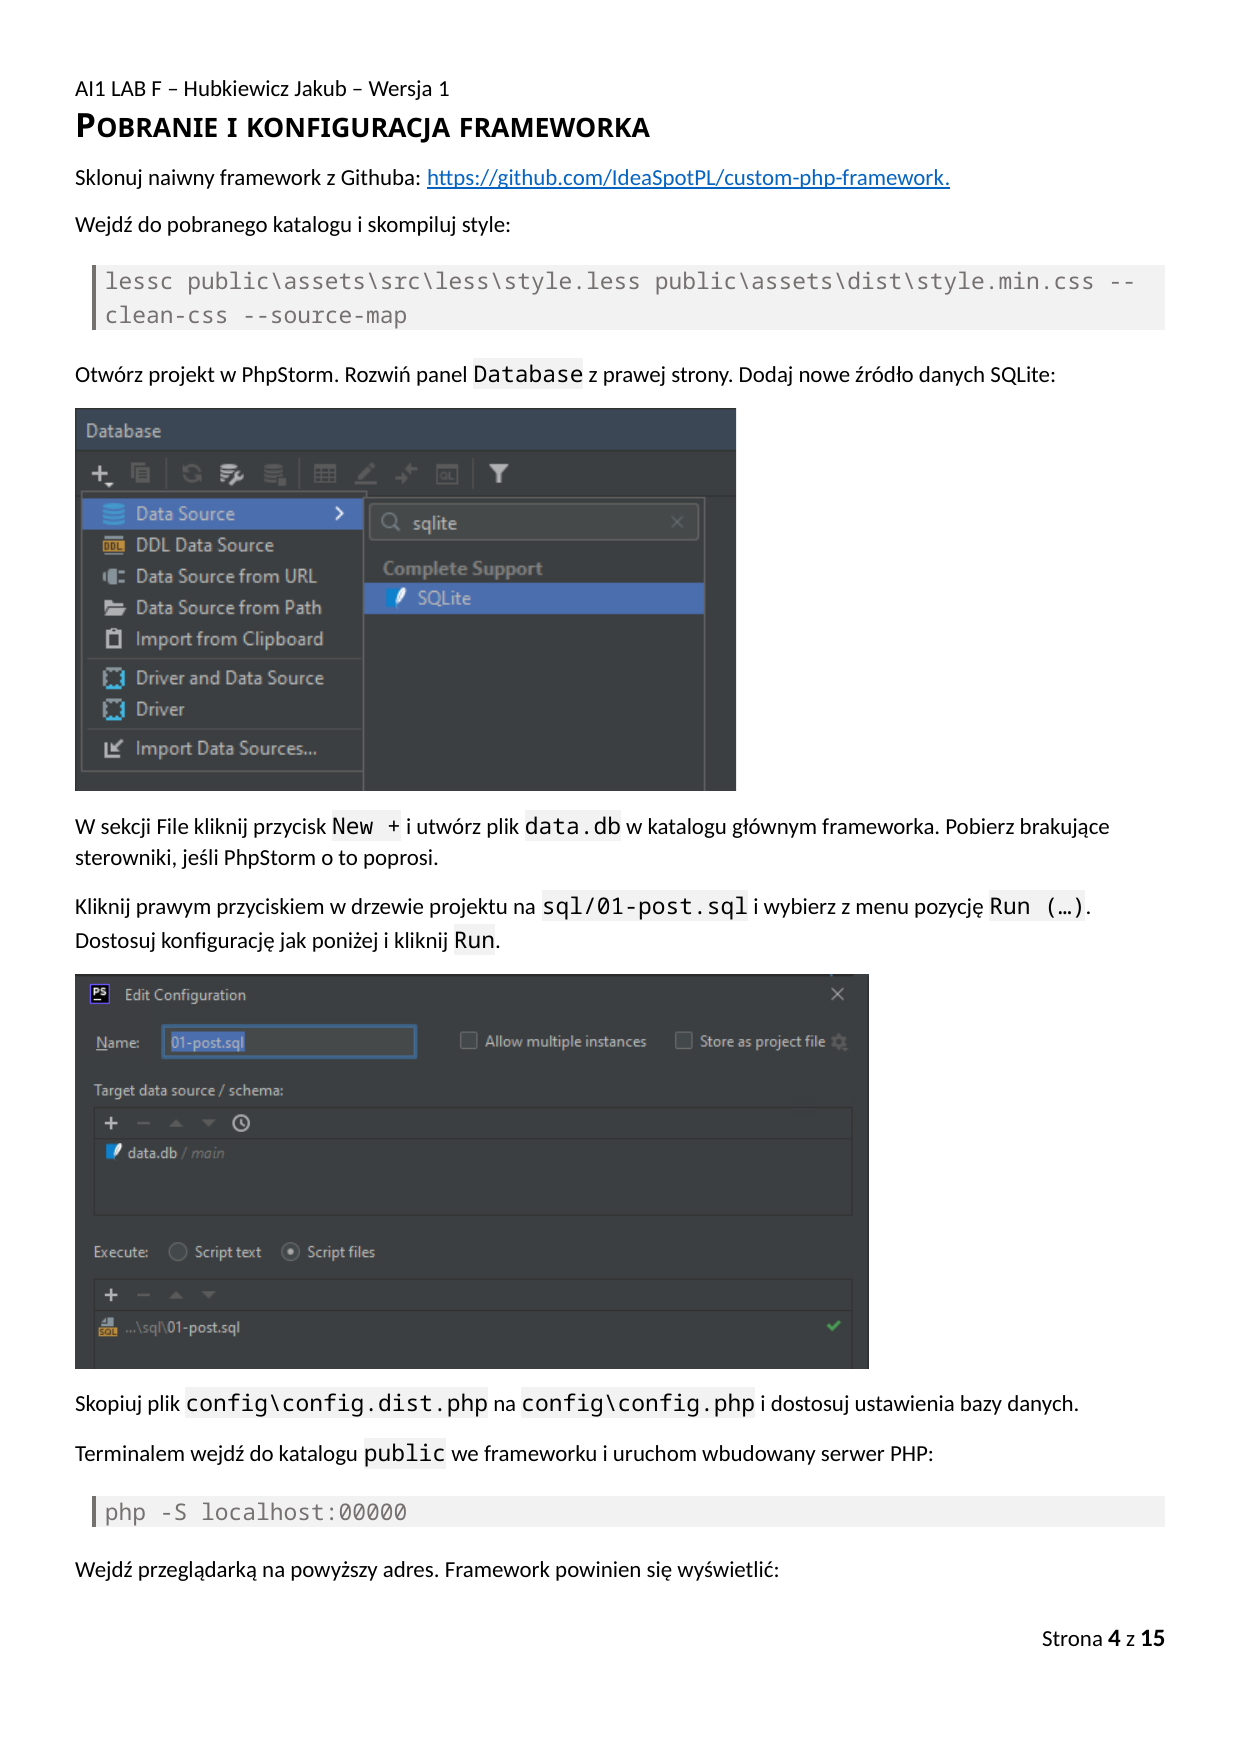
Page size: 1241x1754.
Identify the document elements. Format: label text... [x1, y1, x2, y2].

text Kliknij prawym przyciskiem w drzewie projektu na sql/01-post.sql i wybierz z menu pozycję Run (…). Dostosuj konfigurację jak poniżej i kliknij Run. [75, 890, 1165, 955]
text Otwórz projekt w PhpStorm. Rozwiń panel Database z prawej strony. Dodaj nowe źródło danych SQLite: [583, 358, 1165, 389]
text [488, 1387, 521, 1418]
text Skopiuj plik config\config.dist.php na config\config.php i dostosuj ustawienia bazy danych. [755, 1387, 1165, 1418]
picture [75, 408, 737, 791]
text Wejdź przeglądarką na powyższy adres. Framework powinien się wyświetlić: [75, 1555, 1165, 1583]
text Wejdź do pobranego katalogu i skompiluj style: [75, 210, 1165, 238]
subtitle Pobranie i konfiguracja frameworka [75, 102, 1165, 147]
picture [75, 974, 869, 1369]
text Otwórz projekt w PhpStorm. Rozwiń panel Database z prawej strony. Dodaj nowe źródło danych SQLite: [75, 358, 473, 389]
text W sekcji File kliknij przycisk New + i utwórz plik data.db w katalogu głównym frameworka. Pobierz brakujące sterowniki, jeśli PhpStorm o to poprosi. [75, 810, 1165, 871]
text Terminalem wejdź do katalogu public we frameworku i uruchom wbudowany serwer PHP: [75, 1437, 1165, 1469]
text lessc public\assets\src\less\style.less public\assets\dist\style.min.css --clean-css --source-map [96, 265, 1165, 330]
text php -S localhost: [96, 1496, 1165, 1527]
text Sklonuj naiwny framework z Githuba: https://github.com/IdeaSpotPL/custom-php-framework. [75, 163, 1165, 191]
